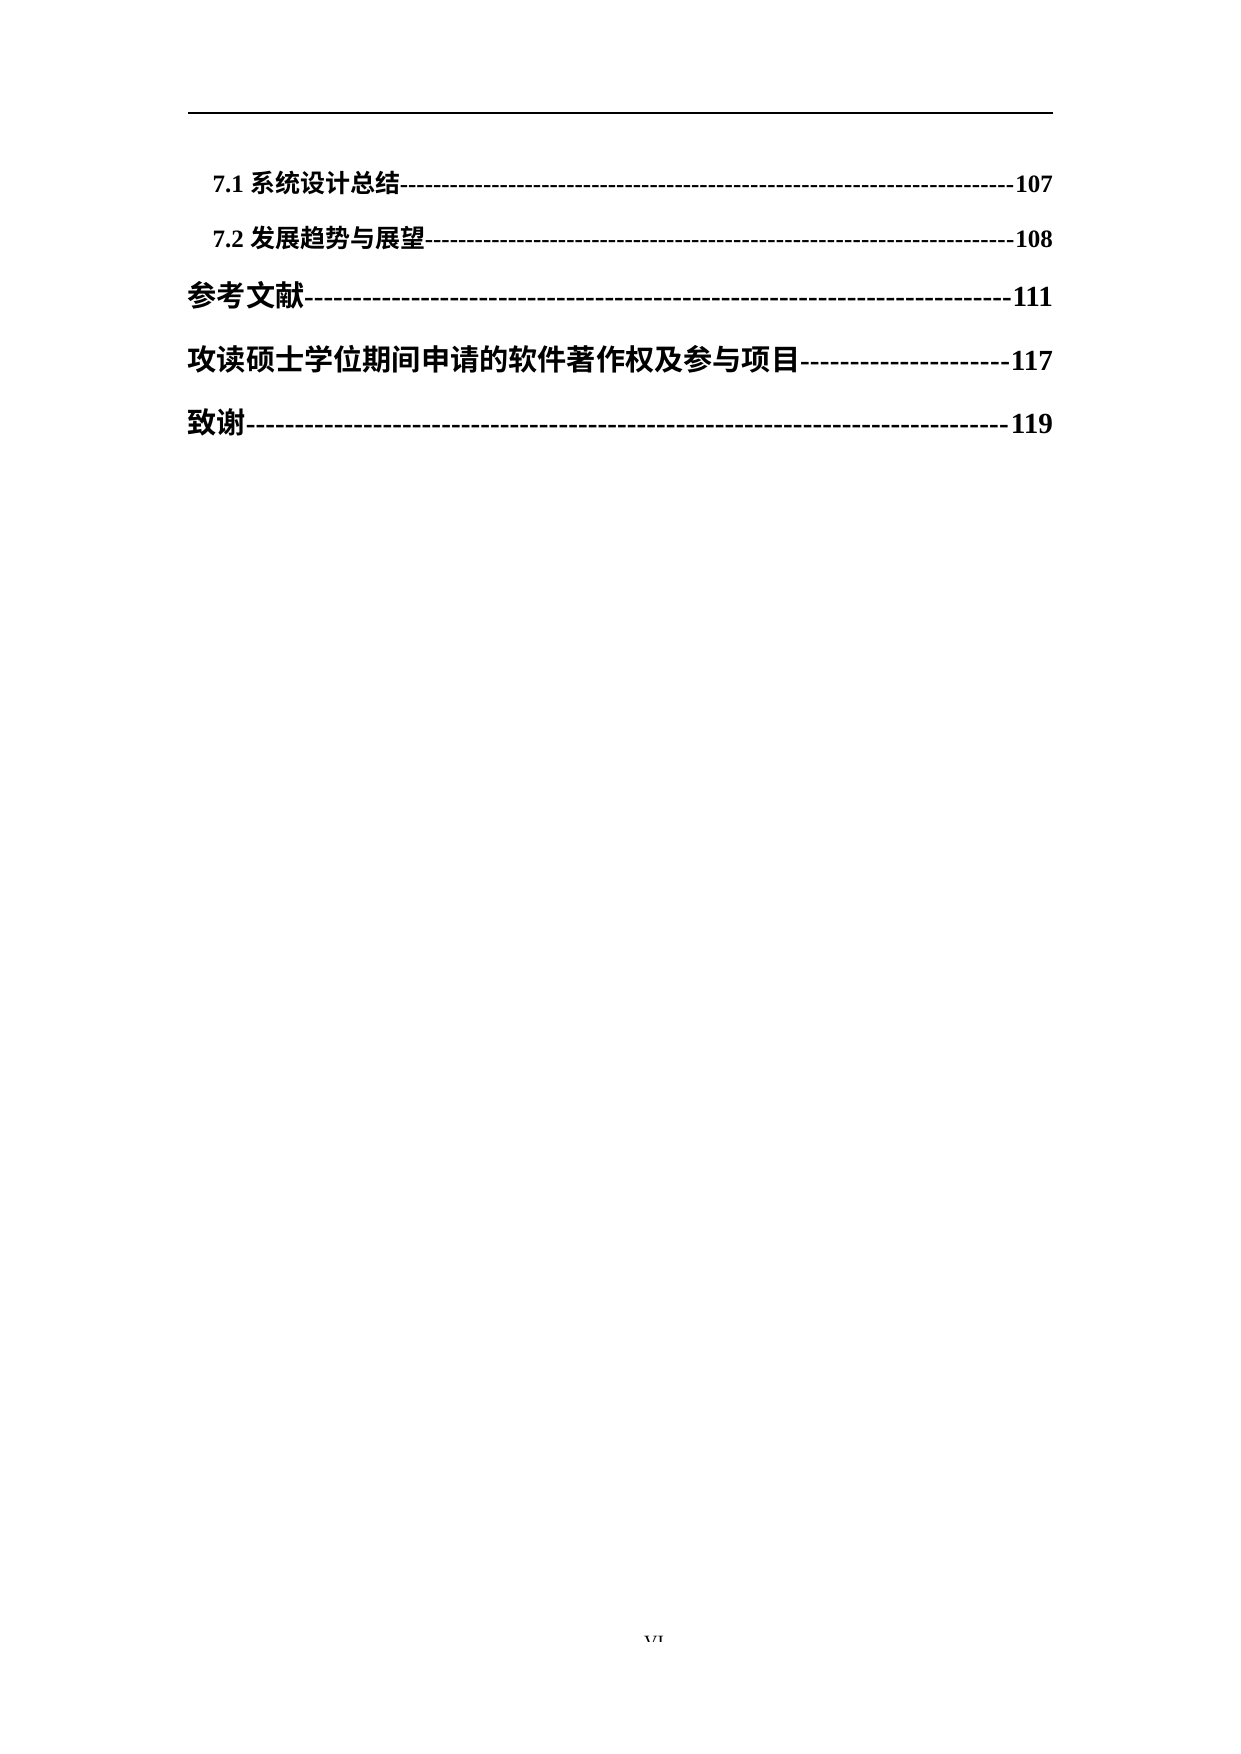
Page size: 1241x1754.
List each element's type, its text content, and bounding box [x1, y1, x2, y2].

text 参考文献 111 [187, 273, 1053, 315]
text 7.2 发展趋势与展望 108 [212, 218, 1053, 254]
text 7.1 系统设计总结 107 [212, 164, 1053, 200]
text 攻读硕士学位期间申请的软件著作权及参与项目 117 [187, 336, 1053, 378]
text 致谢 119 [187, 399, 1053, 442]
